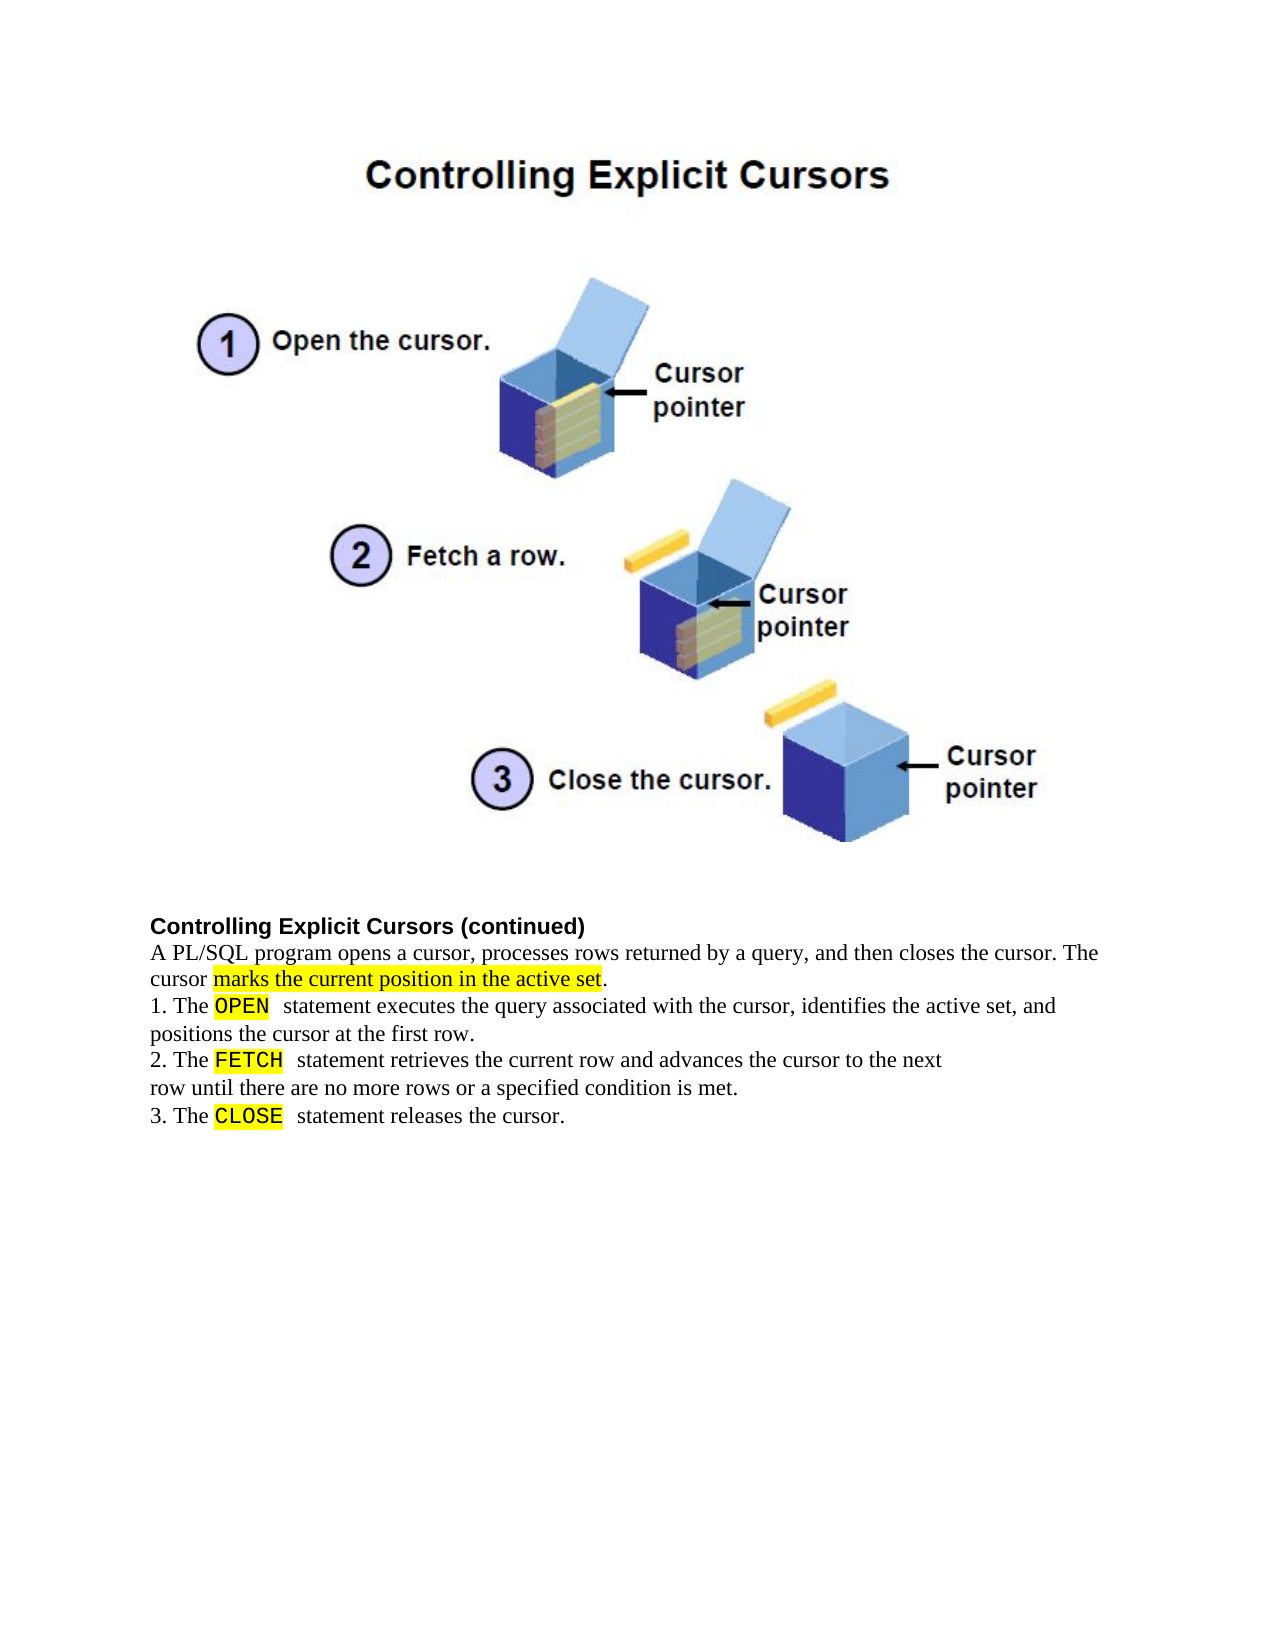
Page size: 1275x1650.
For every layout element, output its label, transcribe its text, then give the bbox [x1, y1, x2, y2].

text 1. The OPEN statement executes the query associated with the cursor, identifies the active set, and positions the cursor at the first row. [150, 992, 1125, 1046]
text Controlling Explicit Cursors (continued) [150, 913, 1125, 939]
text 2. The FETCH statement retrieves the current row and advances the cursor to the next [150, 1046, 1125, 1074]
text row until there are no more rows or a specified condition is met. [150, 1074, 1125, 1101]
text 3. The CLOSE statement releases the cursor. [150, 1102, 1125, 1130]
text A PL/SQL program opens a cursor, processes rows returned by a query, and then closes the cursor. The cursor marks the current position in the active set. [150, 939, 1125, 992]
picture [150, 150, 1125, 842]
